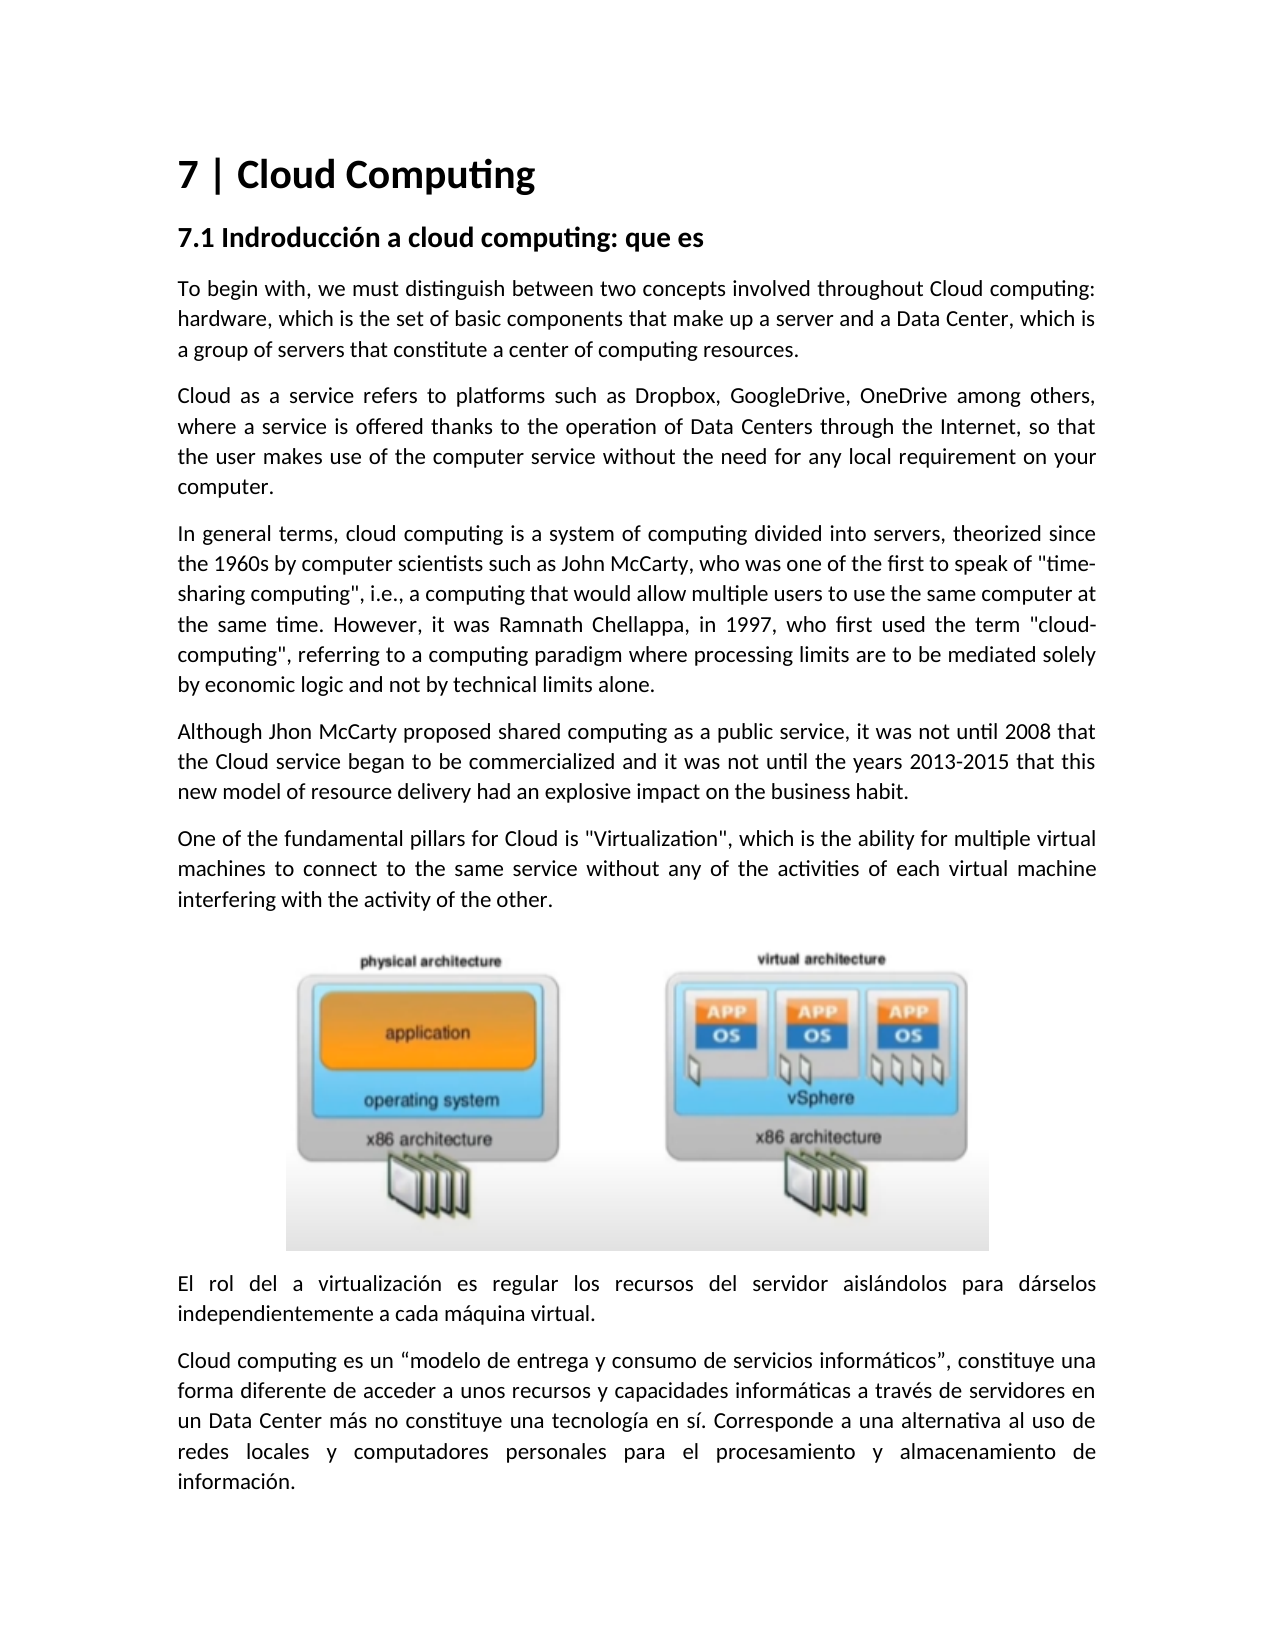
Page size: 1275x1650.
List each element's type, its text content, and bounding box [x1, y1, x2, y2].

text Cloud computing es un “modelo de entrega y consumo de servicios informáticos”, constituye una forma diferente de acceder a unos recursos y capacidades informáticas a través de servidores en un Data Center más no constituye una tecnología en sí. Corresponde a una alternativa al uso de redes locales y computadores personales para el procesamiento y almacenamiento de información. [177, 1346, 1098, 1495]
text 7 | Cloud Computing [177, 148, 1098, 198]
text Although Jhon McCarty proposed shared computing as a public service, it was not until 2008 that the Cloud service began to be commercialized and it was not until the years 2013-2015 that this new model of resource delivery had an explosive impact on the business habit. [177, 717, 1098, 805]
text In general terms, cloud computing is a system of computing divided into servers, theorized since the 1960s by computer scientists such as John McCarty, who was one of the first to speak of "time-sharing computing", i.e., a computing that would allow multiple users to use the same computer at the same time. However, it was Ramnath Chellappa, in 1997, who first used the term "cloud-computing", referring to a computing paradigm where processing limits are to be mediated solely by economic logic and not by technical limits alone. [177, 519, 1098, 698]
picture [286, 931, 989, 1251]
text 7.1 Indroducción a cloud computing: que es [177, 219, 1098, 255]
text Cloud as a service refers to platforms such as Dropbox, GoogleDrive, OneDrive among others, where a service is offered thanks to the operation of Data Centers through the Internet, so that the user makes use of the computer service without the need for any local requirement on your computer. [177, 382, 1098, 500]
text El rol del a virtualización es regular los recursos del servidor aislándolos para dárselos independientemente a cada máquina virtual. [177, 1269, 1098, 1327]
text One of the fundamental pillars for Cloud is "Virtualization", which is the ability for multiple virtual machines to connect to the same service without any of the activities of each virtual machine interfering with the activity of the other. [177, 824, 1098, 913]
text To begin with, we must distinguish between two concepts involved throughout Cloud computing: hardware, which is the set of basic components that make up a server and a Data Center, which is a group of servers that constitute a center of computing resources. [177, 274, 1098, 363]
